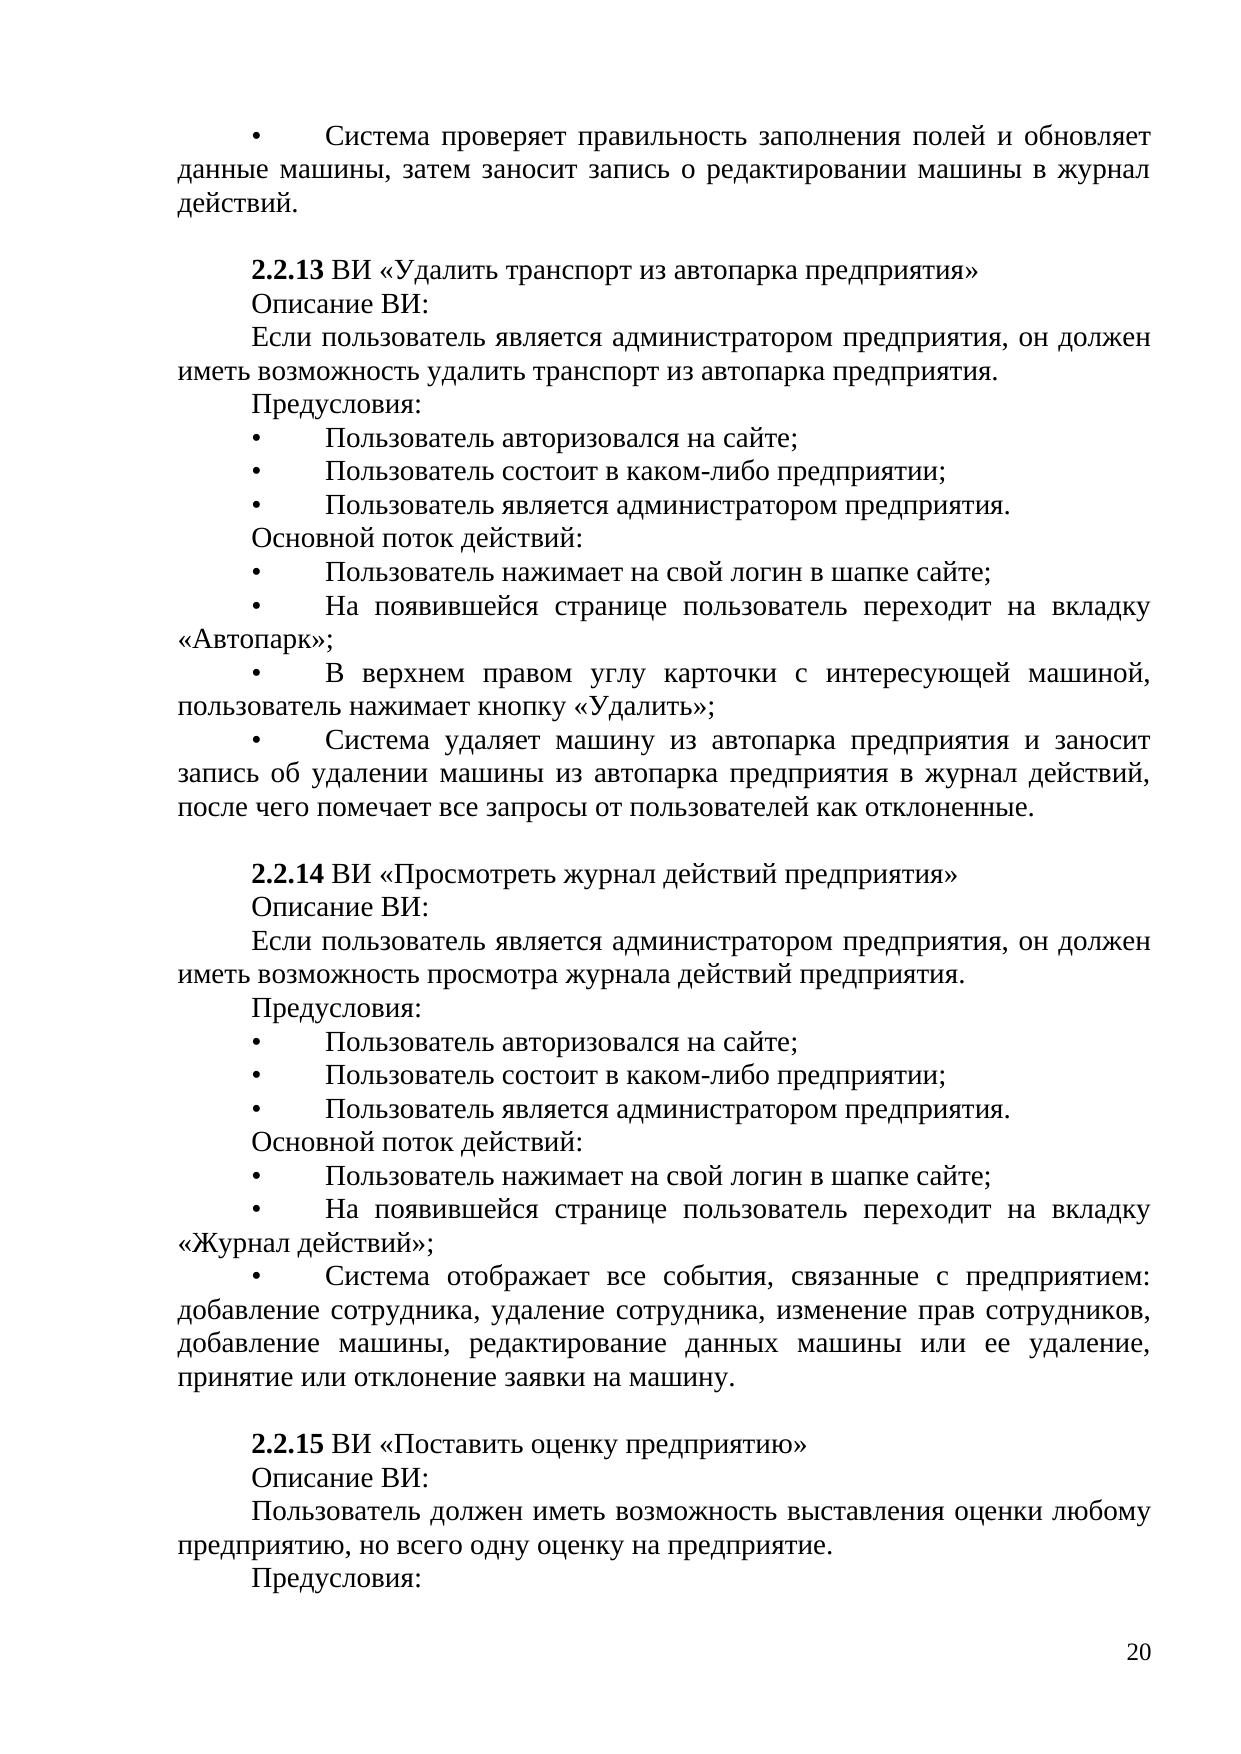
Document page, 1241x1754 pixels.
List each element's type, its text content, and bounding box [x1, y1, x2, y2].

text Описание ВИ: [177, 889, 1152, 923]
list В верхнем правом углу карточки с интересующей машиной, пользователь нажимает кнопку «Удалить»; [177, 655, 1152, 722]
text Пользователь должен иметь возможность выставления оценки любому предприятию, но всего одну оценку на предприятие. [177, 1493, 1152, 1560]
text Если пользователь является администратором предприятия, он должен иметь возможность удалить транспорт из автопарка предприятия. [177, 319, 1152, 386]
list Система удаляет машину из автопарка предприятия и заносит запись об удалении машины из автопарка предприятия в журнал действий, после чего помечает все запросы от пользователей как отклоненные. [177, 722, 1152, 822]
list Пользователь авторизовался на сайте; [177, 1024, 1152, 1057]
list На появившейся странице пользователь переходит на вкладку «Автопарк»; [177, 588, 1152, 655]
text Описание ВИ: [177, 1460, 1152, 1493]
list Пользователь является администратором предприятия. [177, 1091, 1152, 1124]
list Пользователь является администратором предприятия. [177, 487, 1152, 521]
list Система отображает все события, связанные с предприятием: добавление сотрудника, удаление сотрудника, изменение прав сотрудников, добавление машины, редактирование данных машины или ее удаление, принятие или отклонение заявки на машину. [177, 1258, 1152, 1393]
list Пользователь нажимает на свой логин в шапке сайте; [177, 554, 1152, 588]
list Пользователь авторизовался на сайте; [177, 420, 1152, 453]
list Пользователь состоит в каком-либо предприятии; [177, 1057, 1152, 1091]
subtitle 2.2.13 ВИ «Удалить транспорт из автопарка предприятия» [177, 252, 1152, 286]
subtitle 2.2.15 ВИ «Поставить оценку предприятию» [177, 1426, 1152, 1460]
list На появившейся странице пользователь переходит на вкладку «Журнал действий»; [177, 1191, 1152, 1258]
text Основной поток действий: [177, 521, 1152, 554]
list Пользователь нажимает на свой логин в шапке сайте; [177, 1158, 1152, 1191]
subtitle 2.2.14 ВИ «Просмотреть журнал действий предприятия» [177, 856, 1152, 889]
text Предусловия: [177, 990, 1152, 1024]
list Система проверяет правильность заполнения полей и обновляет данные машины, затем заносит запись о редактировании машины в журнал действий. [177, 118, 1152, 219]
text Предусловия: [177, 386, 1152, 420]
list Пользователь состоит в каком-либо предприятии; [177, 453, 1152, 487]
text Предусловия: [177, 1560, 1152, 1594]
list Основной поток действий: [251, 1124, 1152, 1158]
text Если пользователь является администратором предприятия, он должен иметь возможность просмотра журнала действий предприятия. [177, 923, 1152, 990]
text Описание ВИ: [177, 286, 1152, 319]
